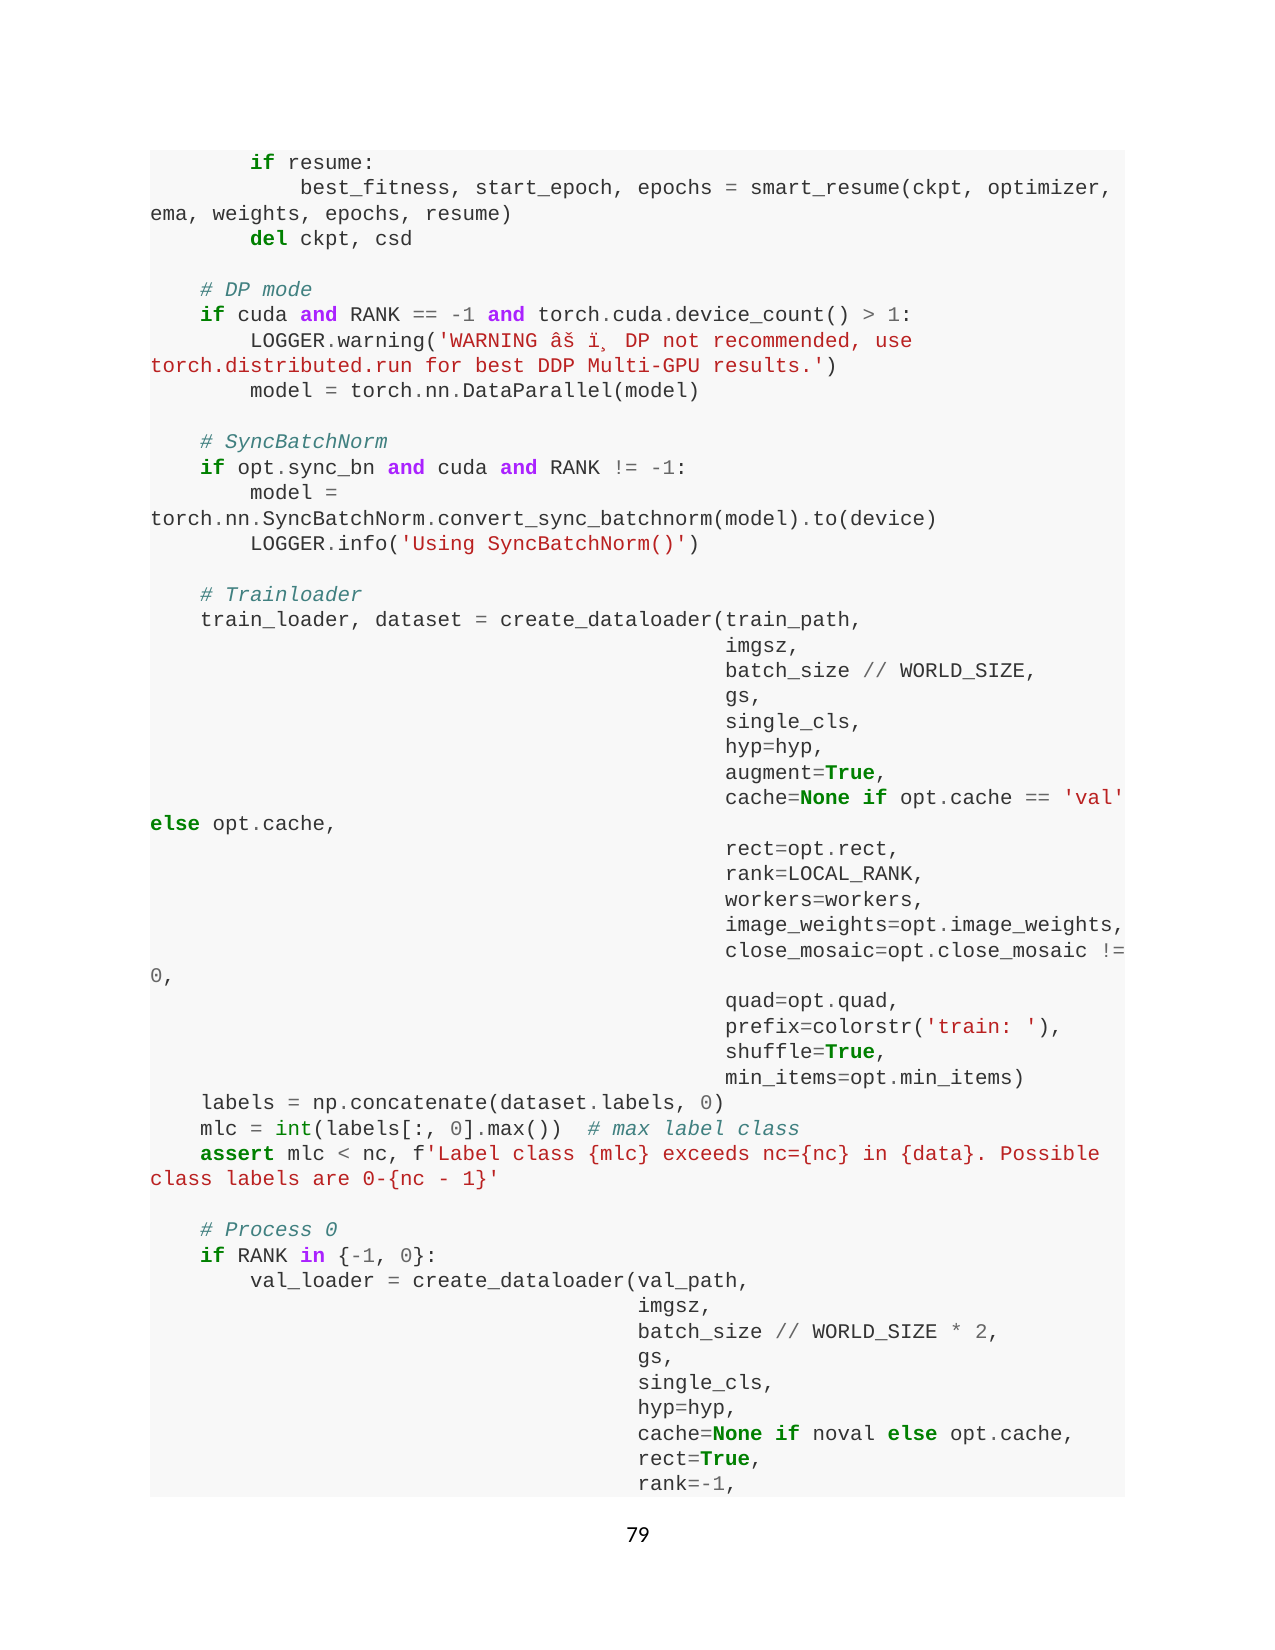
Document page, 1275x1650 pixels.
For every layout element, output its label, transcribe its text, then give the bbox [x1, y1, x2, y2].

text if opt.sync_bn and cuda and RANK != -1: [150, 455, 1125, 480]
text single_cls, [150, 1370, 1125, 1395]
text if RANK in {-1, 0}: [150, 1243, 1125, 1268]
text assert mlc < nc, f'Label class {mlc} exceeds nc={nc} in {data}. Possible class labels are 0-{nc - 1}' [150, 1141, 1125, 1192]
text batch_size // WORLD_SIZE * 2, [150, 1319, 1125, 1344]
text single_cls, [150, 709, 1125, 734]
text gs, [150, 684, 1125, 709]
text prefix=colorstr('train: '), [150, 1014, 1125, 1039]
text augment=True, [150, 760, 1125, 785]
text del ckpt, csd [150, 226, 1125, 252]
text cache=None if noval else opt.cache, [150, 1421, 1125, 1446]
text hyp=hyp, [150, 734, 1125, 760]
text batch_size // WORLD_SIZE, [150, 658, 1125, 684]
text rank=-1, [150, 1472, 1125, 1497]
text # DP mode [150, 277, 1125, 302]
text hyp=hyp, [150, 1395, 1125, 1421]
text # Process 0 [150, 1217, 1125, 1243]
text model = torch.nn.DataParallel(model) [150, 379, 1125, 404]
text rect=opt.rect, [150, 836, 1125, 862]
text shuffle=True, [150, 1039, 1125, 1065]
text labels = np.concatenate(dataset.labels, 0) [150, 1090, 1125, 1116]
text mlc = int(labels[:, 0].max()) # max label class [150, 1116, 1125, 1141]
text best_fitness, start_epoch, epochs = smart_resume(ckpt, optimizer, ema, weights, epochs, resume) [150, 175, 1125, 226]
text model = torch.nn.SyncBatchNorm.convert_sync_batchnorm(model).to(device) [150, 480, 1125, 531]
text image_weights=opt.image_weights, [150, 912, 1125, 938]
text workers=workers, [150, 887, 1125, 912]
text rank=LOCAL_RANK, [150, 862, 1125, 887]
text if cuda and RANK == -1 and torch.cuda.device_count() > 1: [150, 302, 1125, 328]
text cache=None if opt.cache == 'val' else opt.cache, [150, 785, 1125, 836]
text if resume: [150, 150, 1125, 175]
text close_mosaic=opt.close_mosaic != 0, [150, 938, 1125, 989]
text # SyncBatchNorm [150, 429, 1125, 455]
text train_loader, dataset = create_dataloader(train_path, [150, 607, 1125, 633]
text imgsz, [150, 1294, 1125, 1319]
text gs, [150, 1344, 1125, 1370]
text min_items=opt.min_items) [150, 1065, 1125, 1090]
text LOGGER.info('Using SyncBatchNorm()') [150, 531, 1125, 557]
text quad=opt.quad, [150, 989, 1125, 1014]
text imgsz, [150, 633, 1125, 658]
text rect=True, [150, 1446, 1125, 1472]
text LOGGER.warning('WARNING âš ï¸ DP not recommended, use torch.distributed.run for best DDP Multi-GPU results.') [150, 328, 1125, 379]
text val_loader = create_dataloader(val_path, [150, 1268, 1125, 1294]
text # Trainloader [150, 582, 1125, 607]
